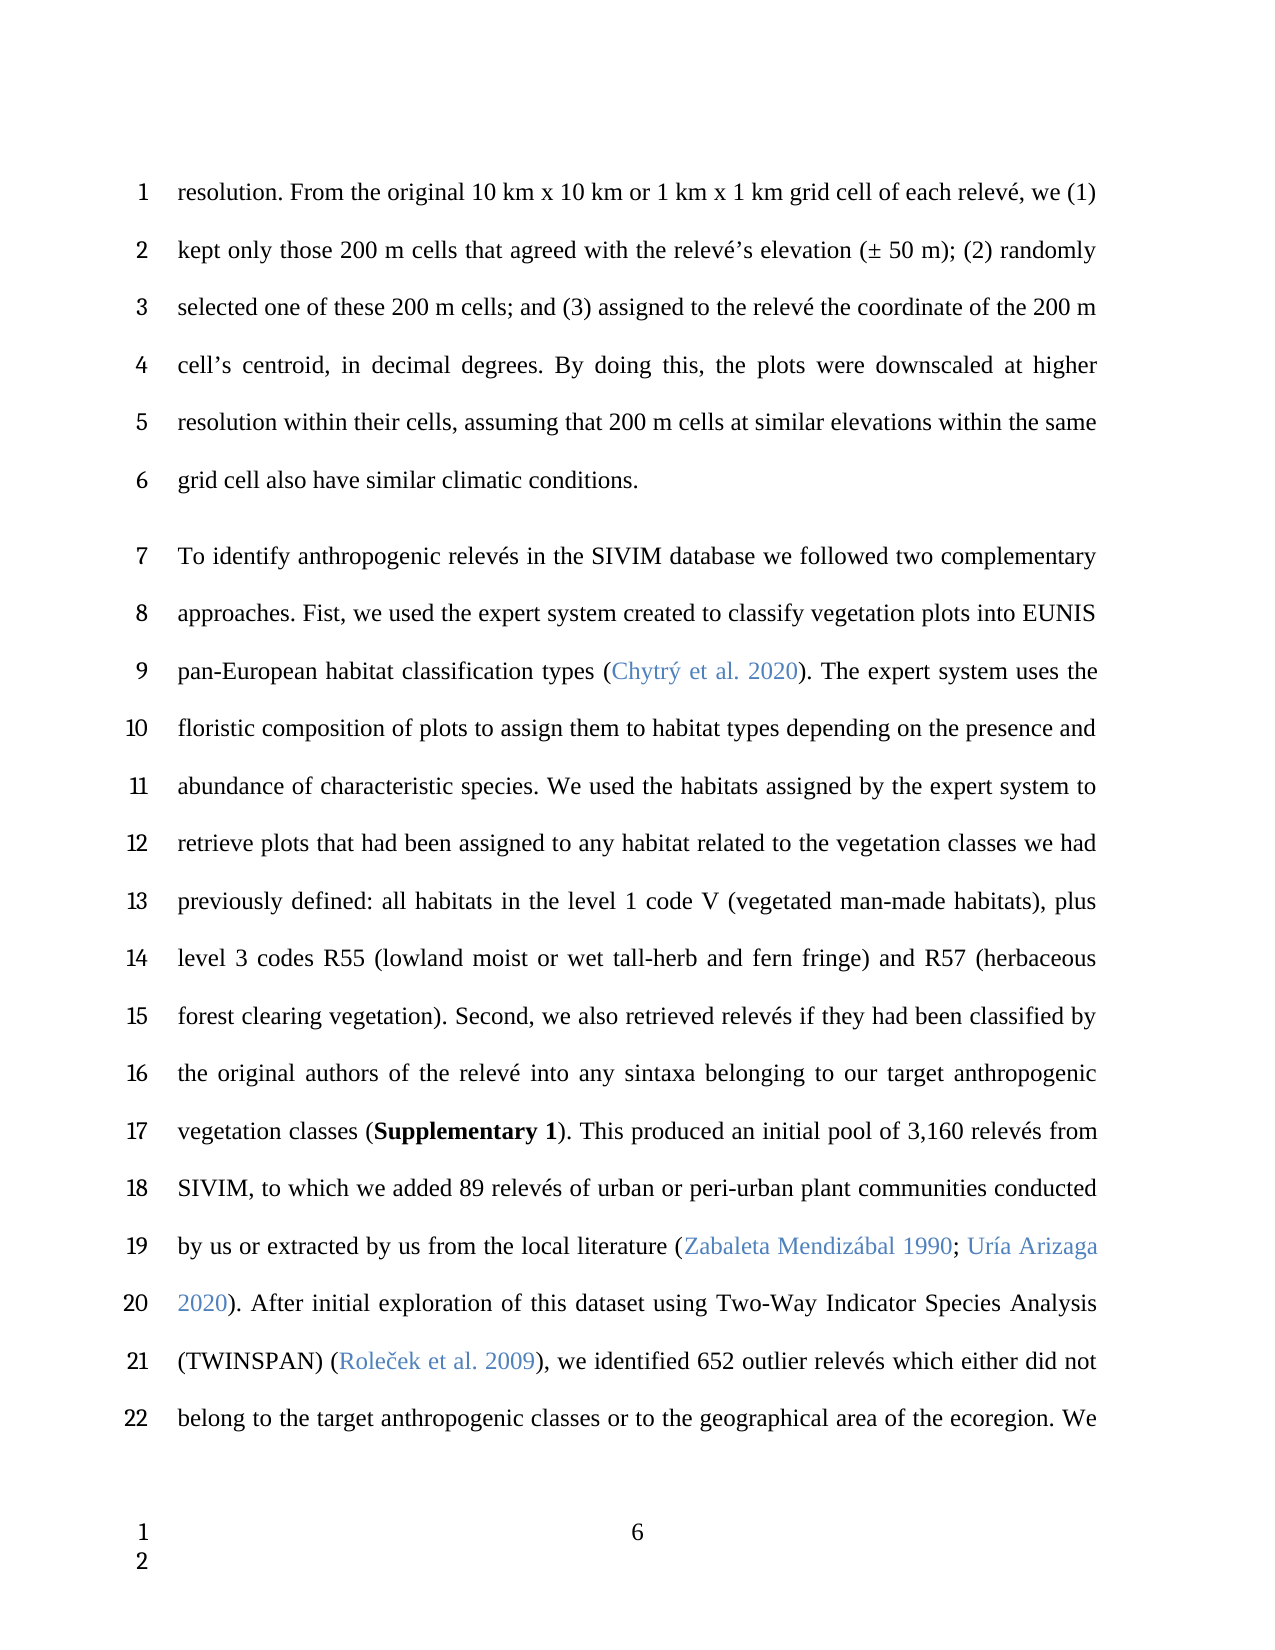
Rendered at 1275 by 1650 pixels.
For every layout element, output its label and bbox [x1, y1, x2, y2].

text [177, 541, 1098, 1432]
text [177, 177, 1098, 493]
